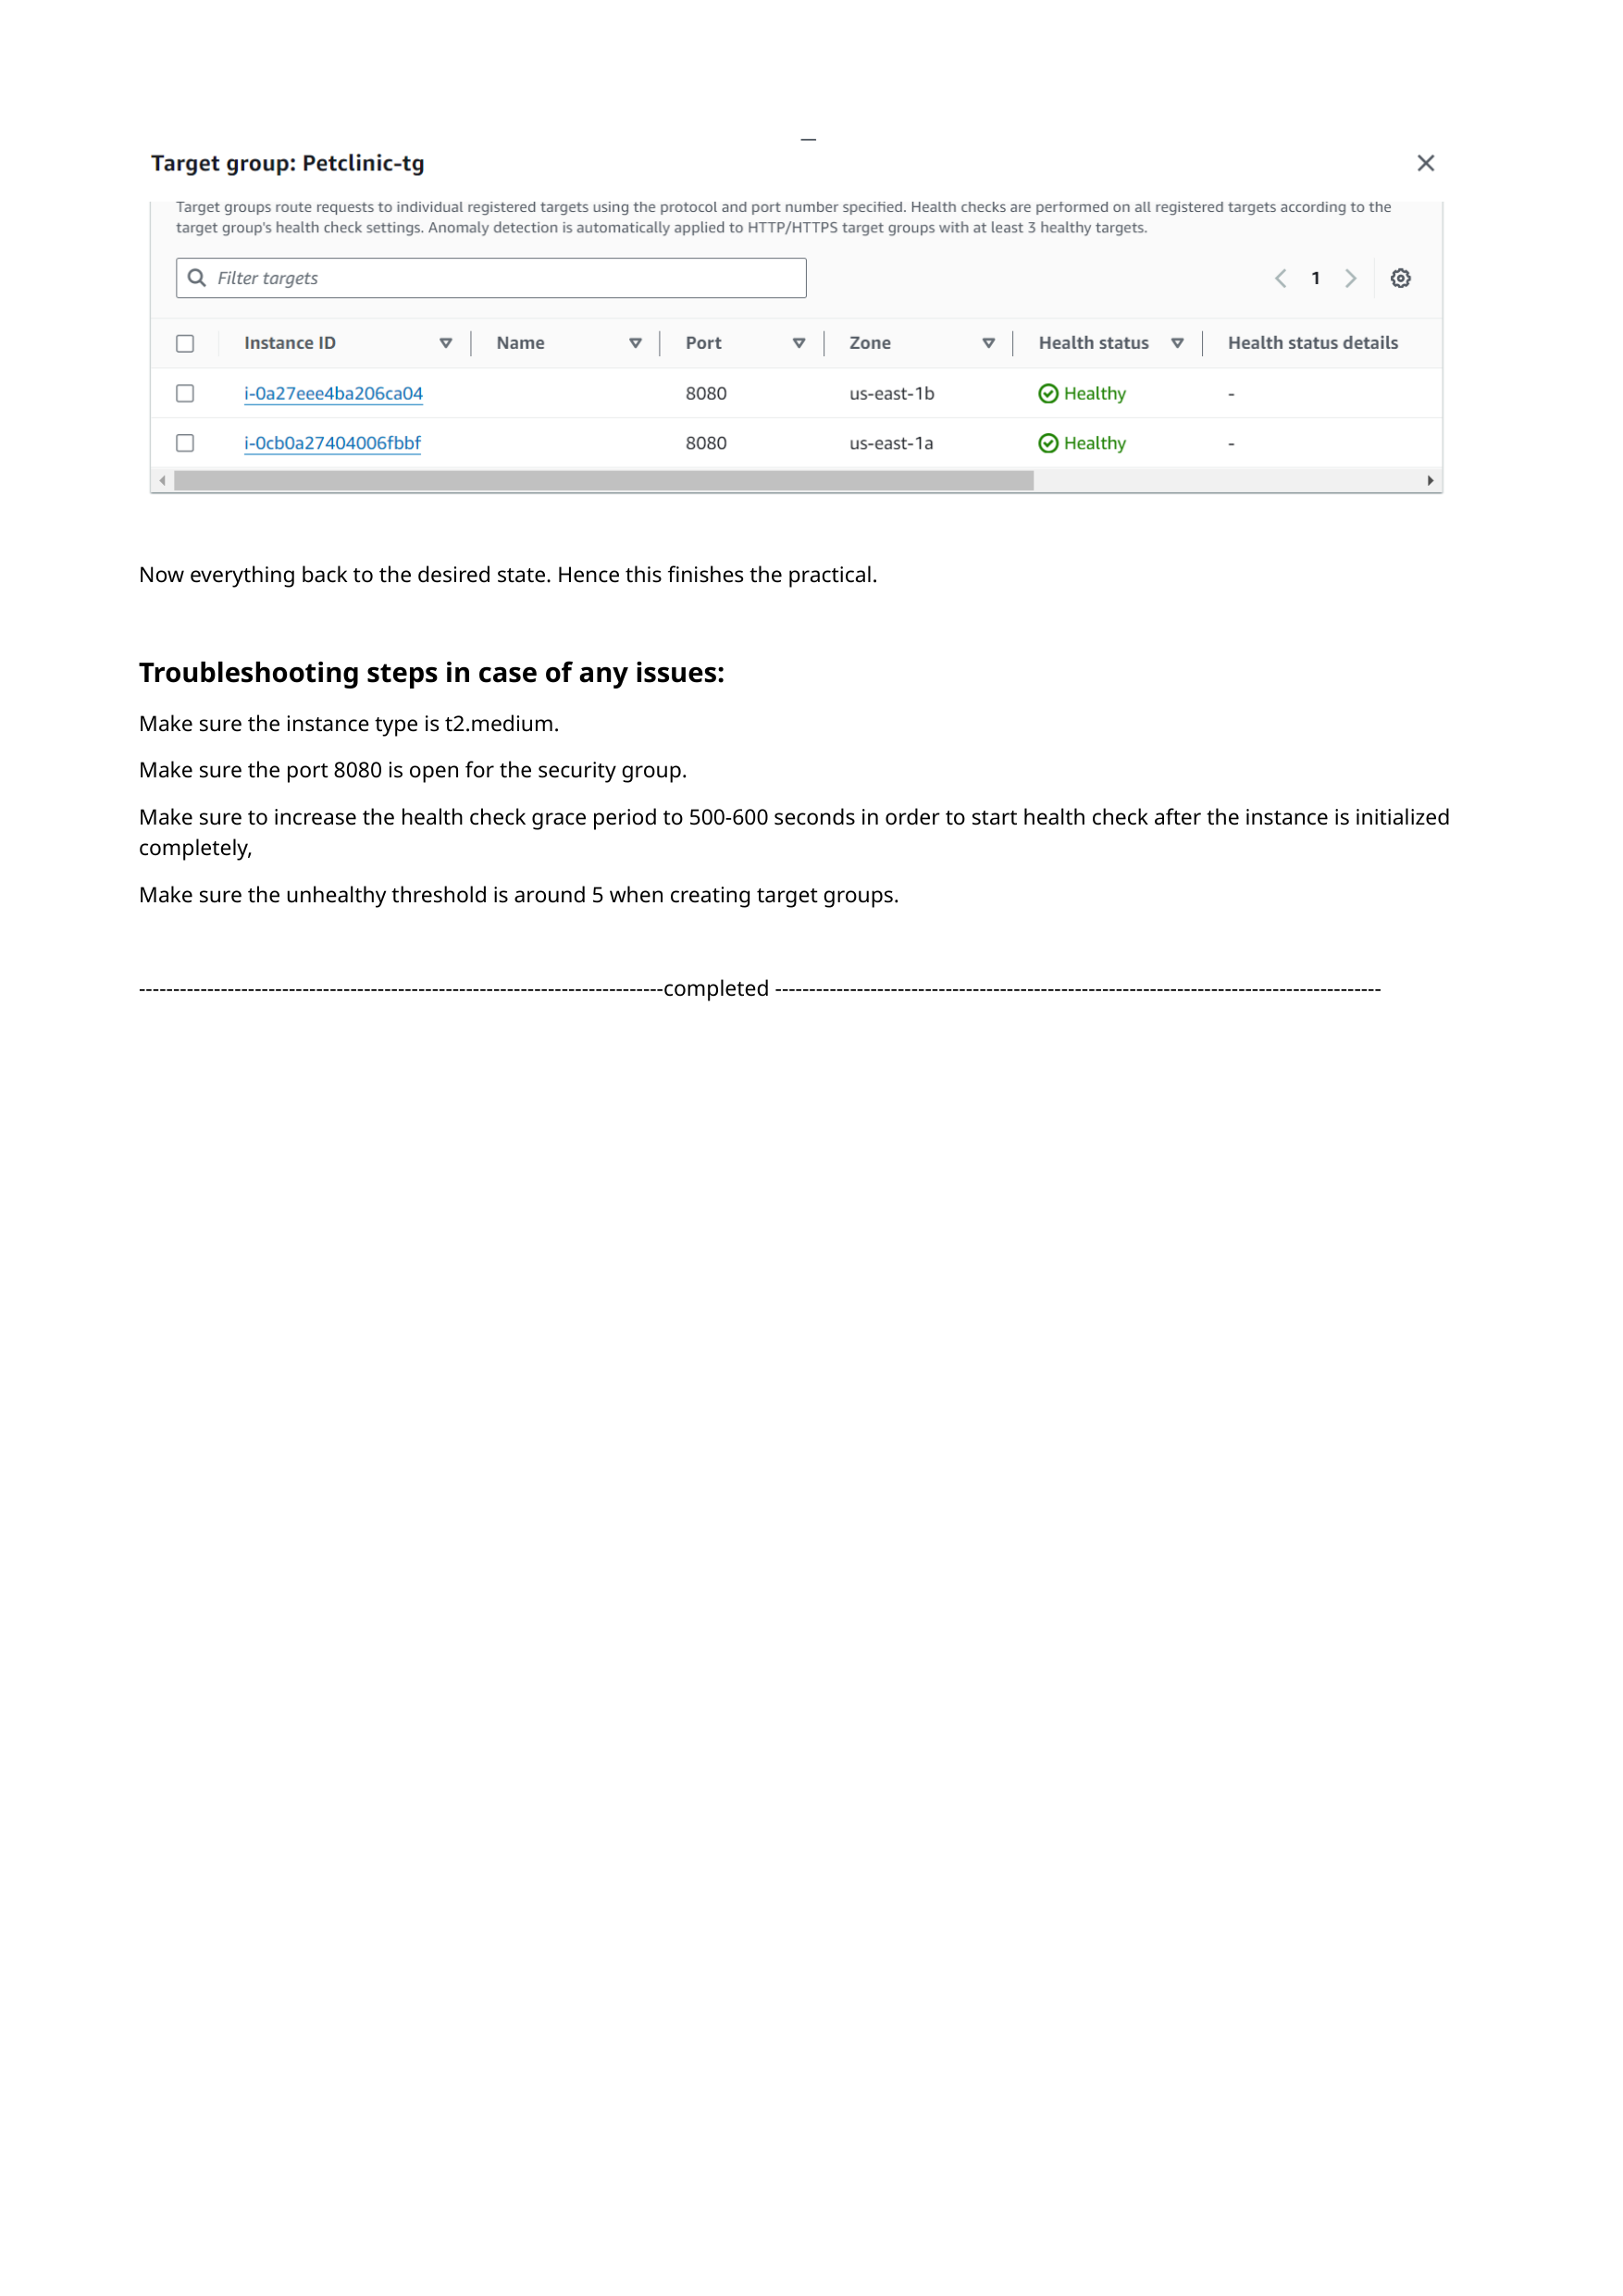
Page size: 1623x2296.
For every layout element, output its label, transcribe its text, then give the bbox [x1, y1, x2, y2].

text Make sure the unhealthy threshold is around 5 when creating target groups. [139, 880, 1484, 909]
text Make sure to increase the health check grace period to 500-600 seconds in order to start health check after the instance is initialized completely, [139, 801, 1484, 862]
text -----------------------------------------------------------------------------completed ----------------------------------------------------------------------------------------- [139, 973, 1484, 1002]
text Make sure the instance type is t2.medium. [139, 709, 1484, 738]
text Now everything back to the desired state. Hence this finishes the practical. [139, 560, 1484, 590]
text Troubleshooting steps in case of any issues: [139, 653, 1484, 690]
picture [139, 139, 1484, 496]
text Make sure the port 8080 is open for the security group. [139, 755, 1484, 784]
